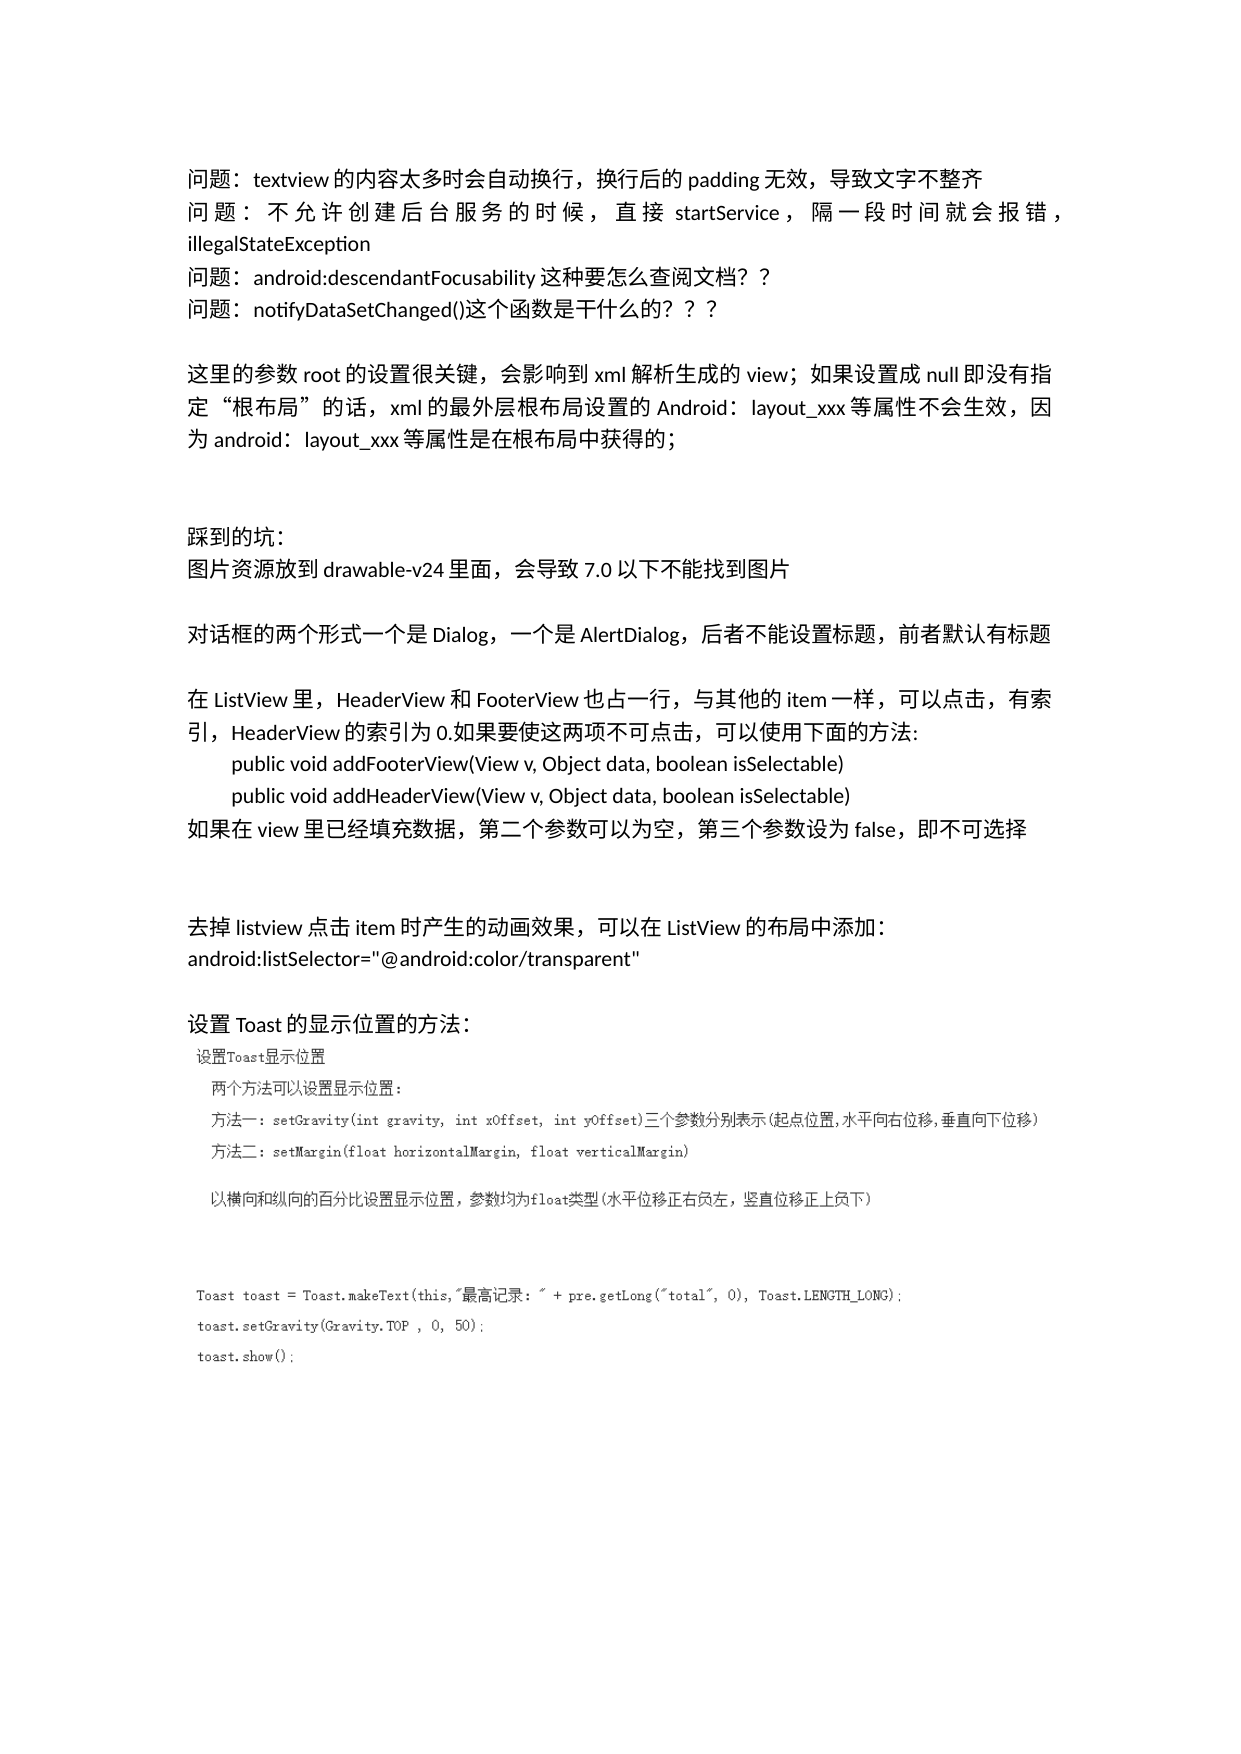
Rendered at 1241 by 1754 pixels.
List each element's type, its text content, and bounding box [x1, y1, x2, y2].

text 如果在view里已经填充数据，第二个参数可以为空，第三个参数设为false，即不可选择 [187, 812, 1053, 844]
text android:listSelector="@android:color/transparent" [187, 942, 1053, 974]
text 问题：不允许创建后台服务的时候，直接startService，隔一段时间就会报错，illegalStateException [187, 194, 1053, 259]
text 对话框的两个形式一个是Dialog，一个是AlertDialog，后者不能设置标题，前者默认有标题 [187, 617, 1053, 649]
text 图片资源放到drawable-v24里面，会导致7.0以下不能找到图片 [187, 552, 1053, 584]
text 去掉listview点击item时产生的动画效果，可以在ListView的布局中添加： [187, 909, 1053, 942]
text public void addFooterView(View v, Object data, boolean isSelectable) [187, 747, 1053, 779]
text 问题：notifyDataSetChanged()这个函数是干什么的？？？ [187, 292, 1053, 324]
text 设置Toast的显示位置的方法： [187, 1007, 1053, 1039]
text 这里的参数root的设置很关键，会影响到xml解析生成的view；如果设置成null即没有指定“根布局”的话，xml的最外层根布局设置的Android：layout_xxx等属性不会生效，因为android：layout_xxx等属性是在根布局中获得的； [187, 357, 1053, 454]
text 问题：textview的内容太多时会自动换行，换行后的padding无效，导致文字不整齐 [187, 162, 1053, 194]
text public void addHeaderView(View v, Object data, boolean isSelectable) [187, 779, 1053, 812]
text 在ListView里，HeaderView和FooterView也占一行，与其他的item一样，可以点击，有索引，HeaderView的索引为0.如果要使这两项不可点击，可以使用下面的方法: [187, 682, 1053, 747]
picture [187, 1039, 1052, 1371]
text 踩到的坑： [187, 519, 1053, 552]
text 问题：android:descendantFocusability这种要怎么查阅文档？？ [187, 259, 1053, 292]
